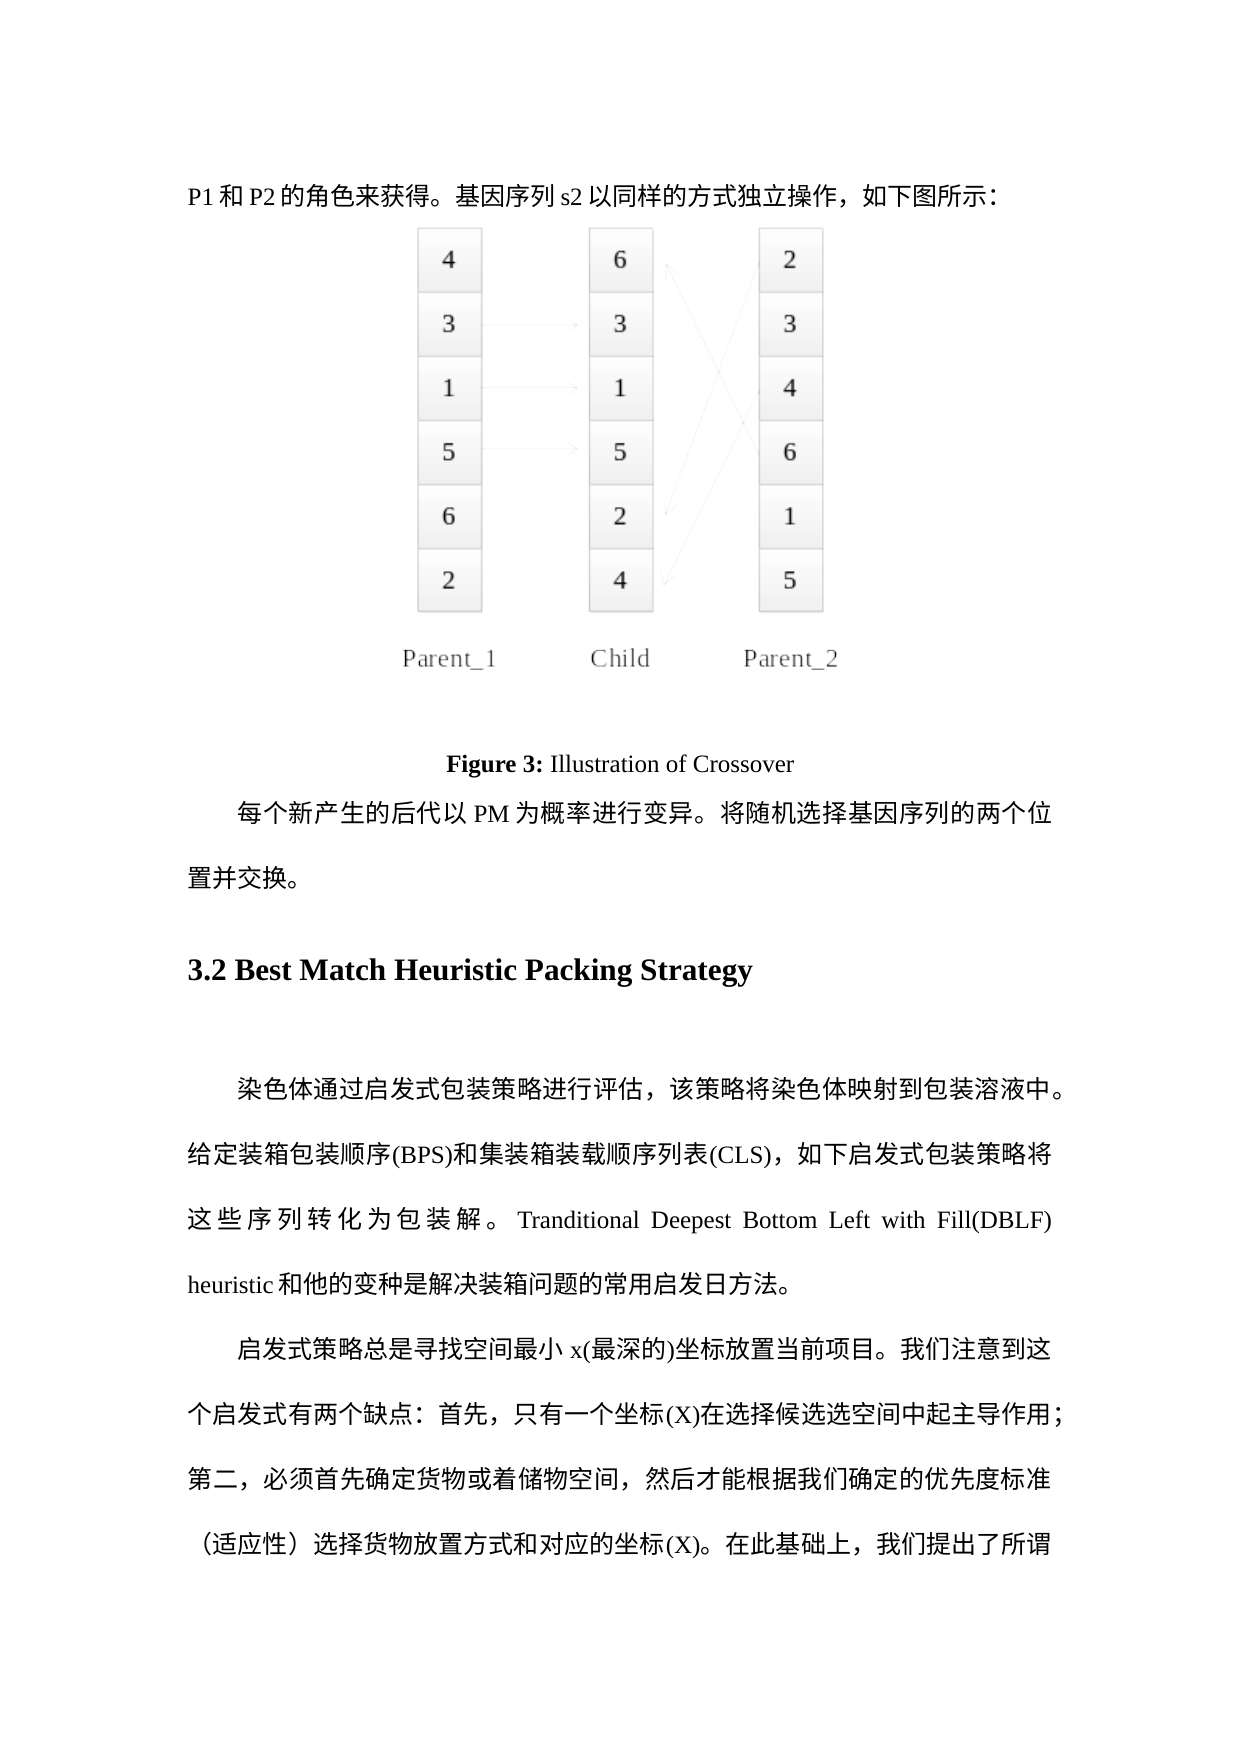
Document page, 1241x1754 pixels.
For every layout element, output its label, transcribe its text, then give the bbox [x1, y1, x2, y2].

text 每个新产生的后代以PM为概率进行变异。将随机选择基因序列的两个位置并交换。 [187, 779, 1053, 909]
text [187, 1315, 1053, 1575]
text Figure 3: Illustration of Crossover [187, 747, 1053, 779]
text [187, 162, 1053, 227]
subtitle 3.2 Best Match Heuristic Packing Strategy [187, 937, 1053, 1002]
text 染色体通过启发式包装策略进行评估，该策略将染色体映射到包装溶液中。给定装箱包装顺序(BPS)和集装箱装载顺序列表(CLS)，如下启发式包装策略将这些序列转化为包装解。Tranditional Deepest Bottom Left with Fill(DBLF) heuristic和他的变种是解决装箱问题的常用启发日方法。 [187, 1055, 1053, 1315]
